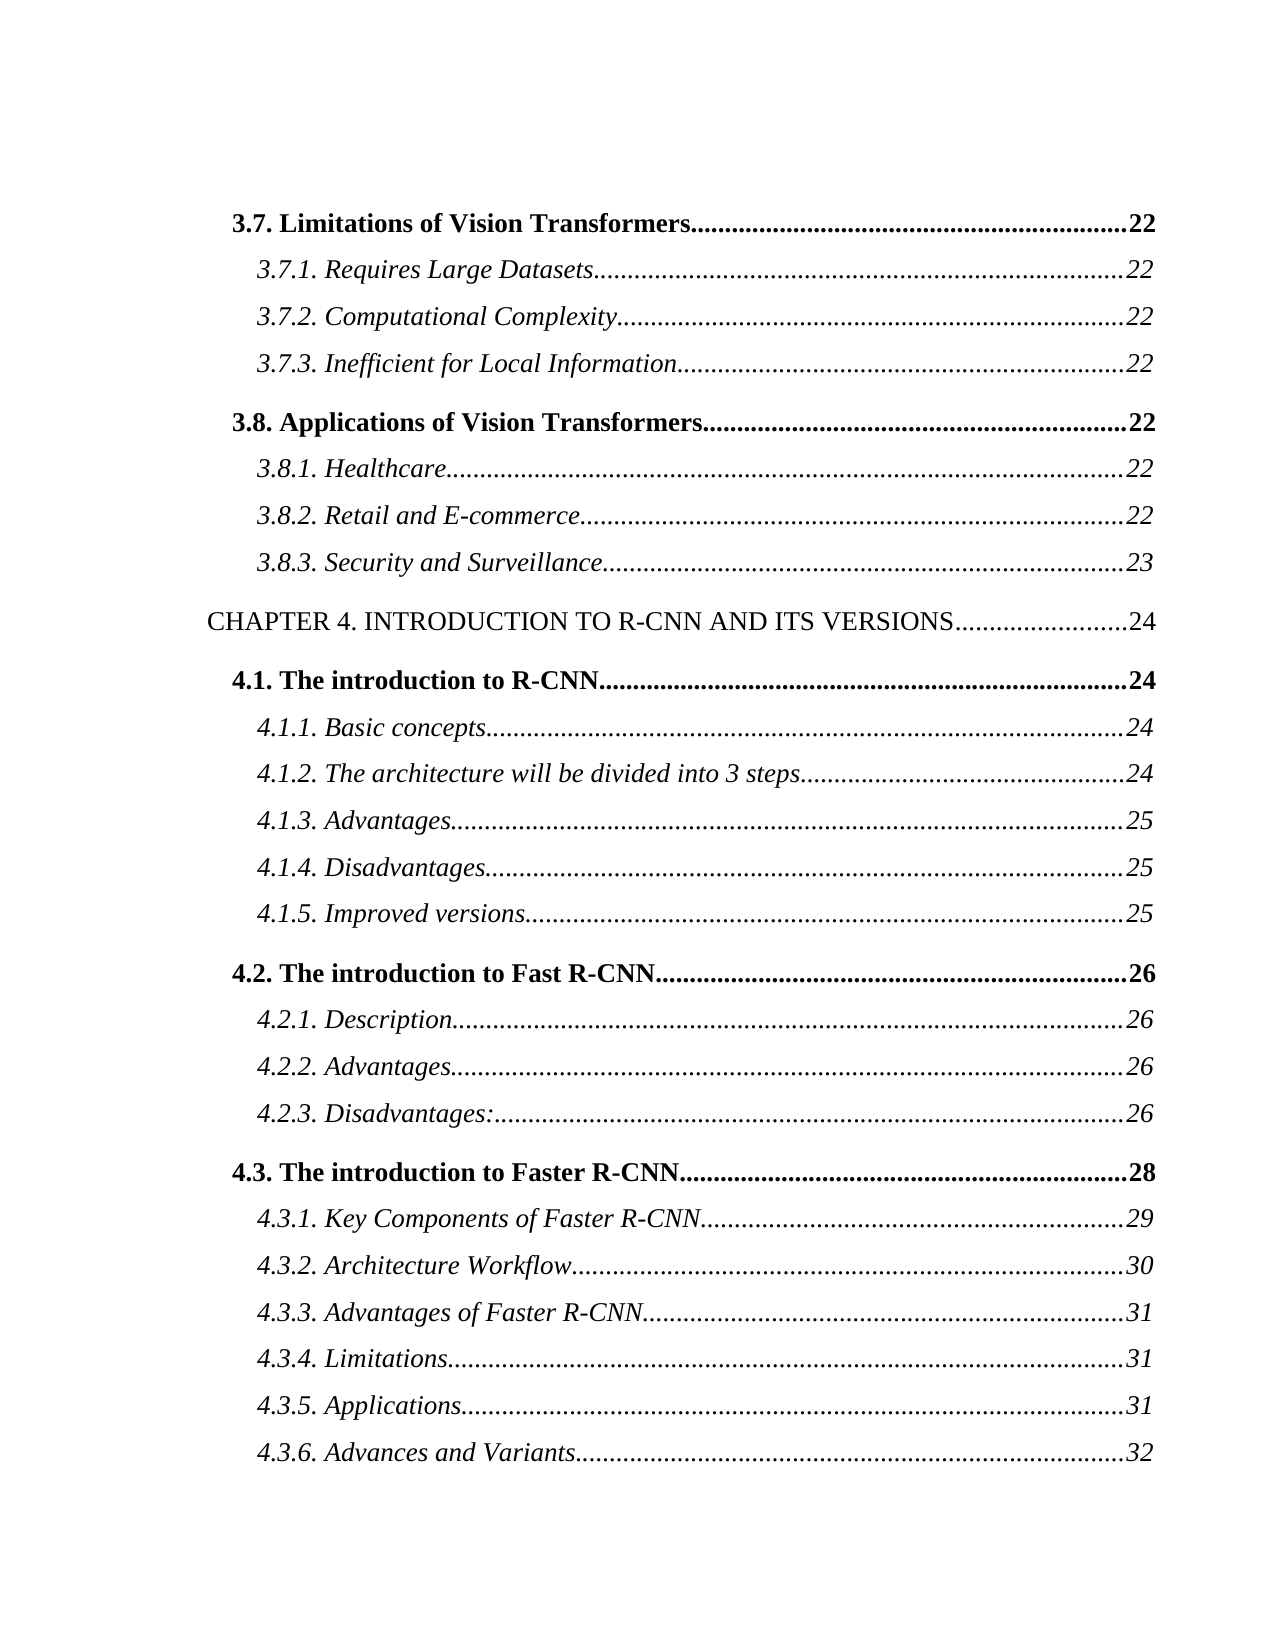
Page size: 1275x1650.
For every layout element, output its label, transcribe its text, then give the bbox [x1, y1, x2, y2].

text 4.3.2. Architecture Workflow 30 [257, 1249, 1157, 1280]
text 4.3.6. Advances and Variants 32 [257, 1436, 1157, 1467]
text 3.7.3. Inefficient for Local Information 22 [257, 347, 1157, 378]
text 4.2.1. Description 26 [257, 1003, 1157, 1034]
text 4.3.4. Limitations 31 [257, 1343, 1157, 1374]
text 3.8.2. Retail and E-commerce 22 [257, 499, 1157, 530]
text 3.8. Applications of Vision Transformers 22 [232, 406, 1157, 437]
text 3.7.2. Computational Complexity 22 [257, 300, 1157, 331]
text 4.1.3. Advantages 25 [257, 804, 1157, 835]
text 3.8.1. Healthcare 22 [257, 453, 1157, 484]
text 4.2.3. Disadvantages: 26 [257, 1097, 1157, 1128]
text 4.1. The introduction to R-CNN 24 [232, 664, 1157, 695]
text 4.2.2. Advantages 26 [257, 1050, 1157, 1081]
text 4.3. The introduction to Faster R-CNN 28 [232, 1156, 1157, 1187]
text 4.3.5. Applications 31 [257, 1389, 1157, 1420]
text 4.3.3. Advantages of Faster R-CNN 31 [257, 1296, 1157, 1327]
text 4.3.1. Key Components of Faster R-CNN 29 [257, 1203, 1157, 1234]
text 3.7.1. Requires Large Datasets 22 [257, 253, 1157, 284]
text 4.1.1. Basic concepts 24 [257, 711, 1157, 742]
text 4.1.2. The architecture will be divided into 3 steps 24 [257, 758, 1157, 789]
text 3.8.3. Security and Surveillance 23 [257, 546, 1157, 577]
text 4.2. The introduction to Fast R-CNN 26 [232, 957, 1157, 988]
text 3.7. Limitations of Vision Transformers 22 [232, 207, 1157, 238]
text 4.1.4. Disadvantages 25 [257, 851, 1157, 882]
text 4.1.5. Improved versions 25 [257, 898, 1157, 929]
text CHAPTER 4. INTRODUCTION TO R-CNN AND ITS VERSIONS 24 [207, 605, 1157, 636]
